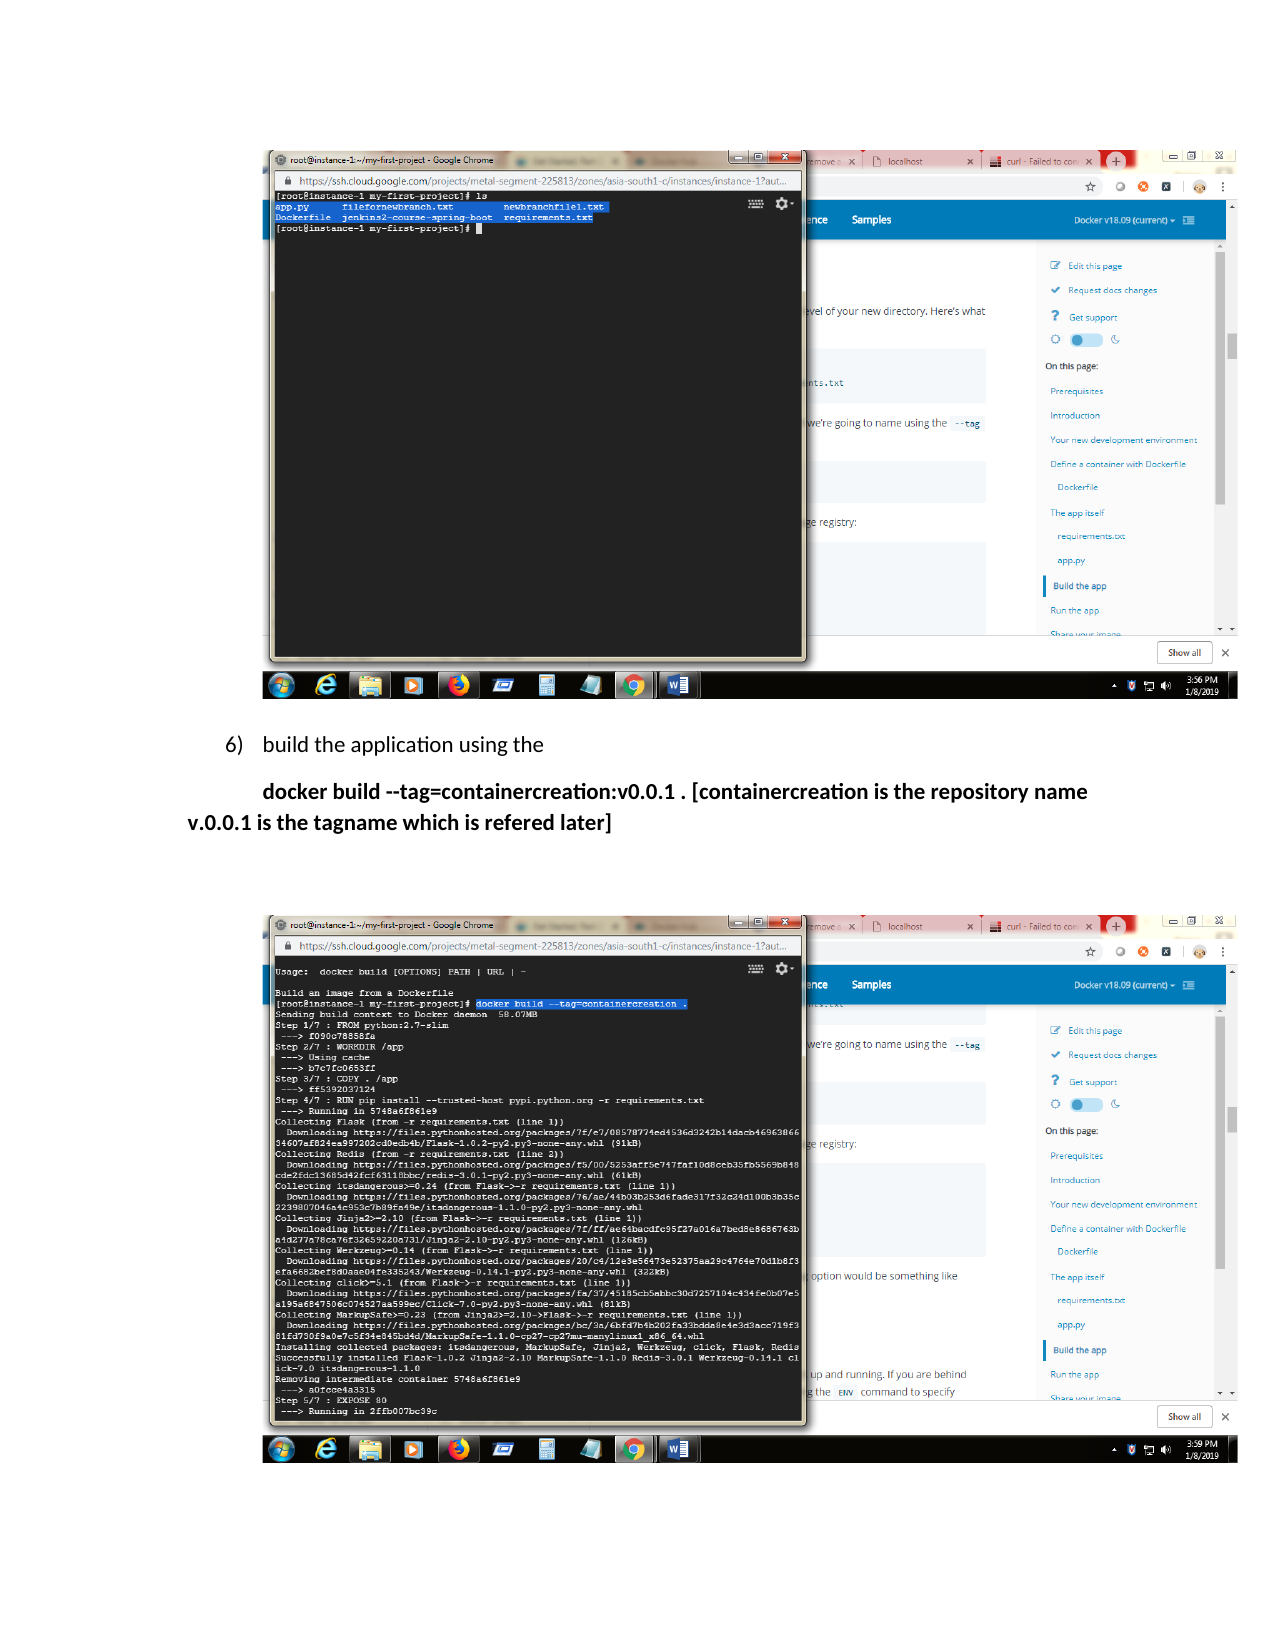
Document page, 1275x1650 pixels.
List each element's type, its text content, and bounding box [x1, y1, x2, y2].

text docker build --tag=containercreation:v0.0.1 . [containercreation is the repository name v.0.0.1 is the tagname which is refered later] [187, 777, 1125, 836]
picture [262, 915, 1238, 1463]
picture [262, 150, 1238, 699]
list build the application using the [225, 731, 1125, 758]
